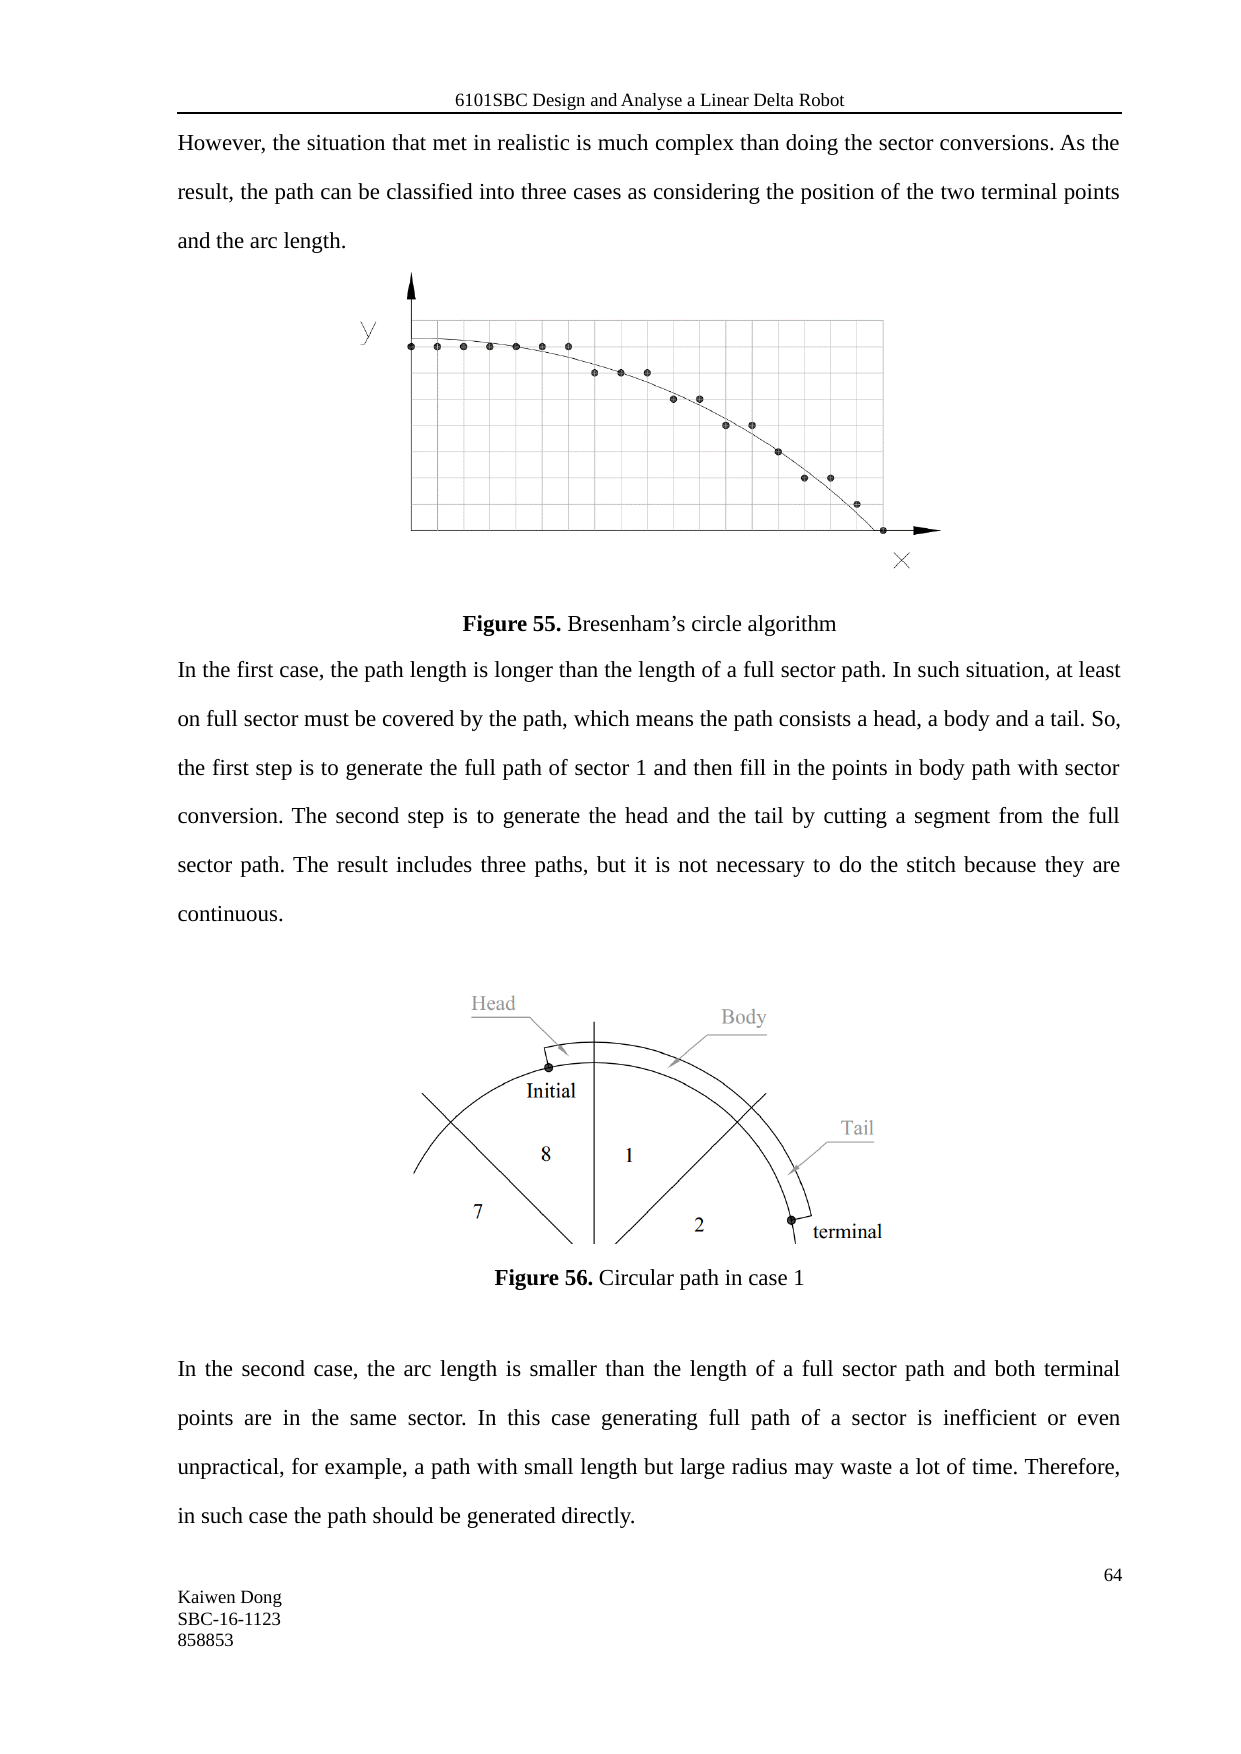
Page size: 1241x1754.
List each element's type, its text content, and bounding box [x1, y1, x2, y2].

picture [354, 269, 945, 577]
text In the first case, the path length is longer than the length of a full sector path. In such situation, at least on full sector must be covered by the path, which means the path consists a head, a body and a tail. So, the first step is to generate the full path of sector 1 and then fill in the points in body path with sector conversion. The second step is to generate the head and the tail by cutting a segment from the full sector path. The result includes three paths, but it is not necessary to do the stitch because they are continuous. [177, 653, 1122, 929]
text In the second case, the arc length is smaller than the length of a full sector path and both terminal points are in the same sector. In this case generating full path of a sector is inefficient or even unpractical, for example, a path with small length but large radius may waste a lot of time. Therefore, in such case the path should be generated directly. [177, 1352, 1122, 1531]
text Figure 55. Bresenham’s circle algorithm [177, 607, 1122, 640]
text However, the situation that met in realistic is much complex than doing the sector conversions. As the result, the path can be classified into three cases as considering the position of the two terminal points and the arc length. [177, 126, 1122, 256]
text Figure 56. Circular path in case 1 [177, 1261, 1122, 1294]
picture [413, 988, 886, 1244]
